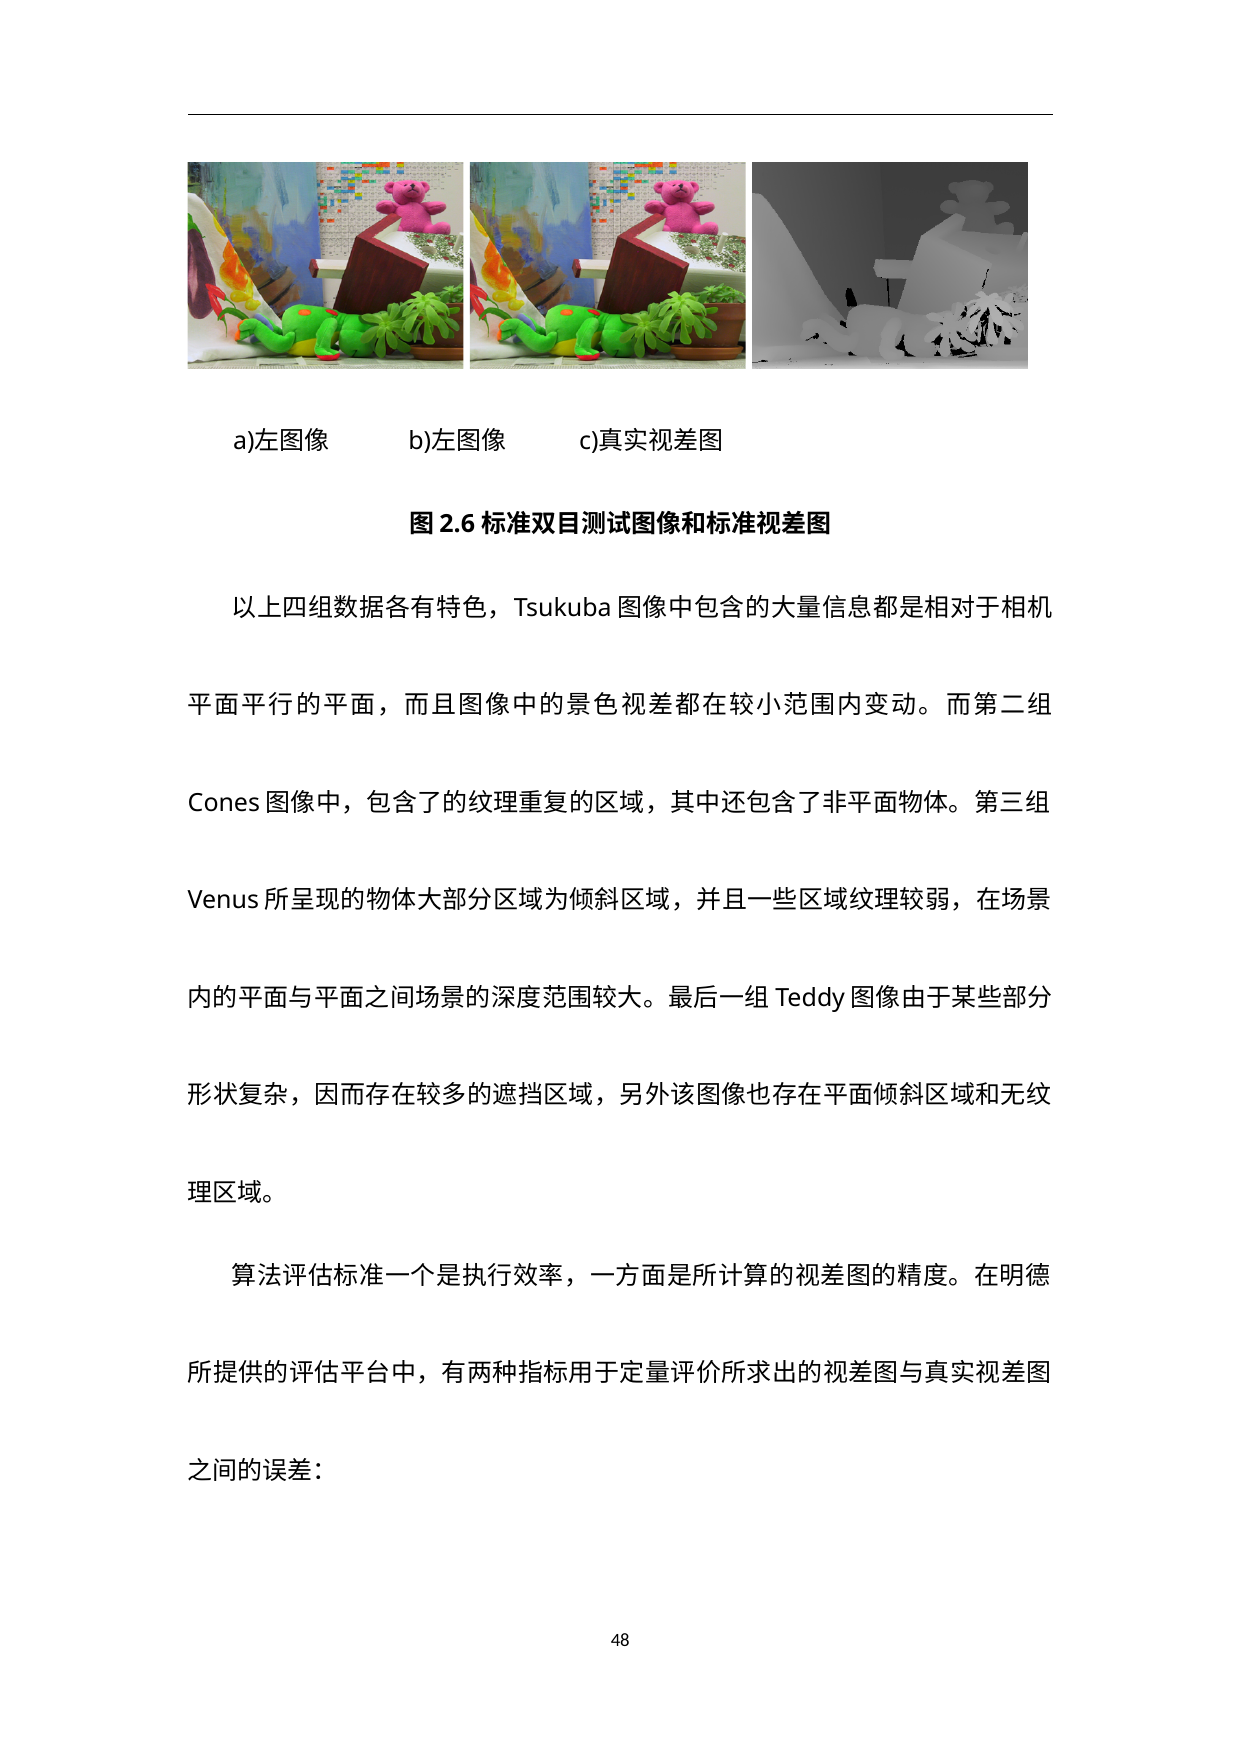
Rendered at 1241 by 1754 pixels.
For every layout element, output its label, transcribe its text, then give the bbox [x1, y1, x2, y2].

picture [187, 162, 464, 369]
picture [469, 162, 746, 369]
text 图2.6 标准双目测试图像和标准视差图 [187, 489, 1053, 554]
text 算法评估标准一个是执行效率，一方面是所计算的视差图的精度。在明德所提供的评估平台中，有两种指标用于定量评价所求出的视差图与真实视差图之间的误差： [187, 1241, 1053, 1501]
text 以上四组数据各有特色，Tsukuba图像中包含的大量信息都是相对于相机平面平行的平面，而且图像中的景色视差都在较小范围内变动。而第二组Cones图像中，包含了的纹理重复的区域，其中还包含了非平面物体。第三组Venus所呈现的物体大部分区域为倾斜区域，并且一些区域纹理较弱，在场景内的平面与平面之间场景的深度范围较大。最后一组Teddy图像由于某些部分形状复杂，因而存在较多的遮挡区域，另外该图像也存在平面倾斜区域和无纹理区域。 [187, 573, 1053, 1223]
picture [752, 162, 1028, 369]
text a)左图像 b)左图像 c)真实视差图 [187, 406, 1053, 471]
